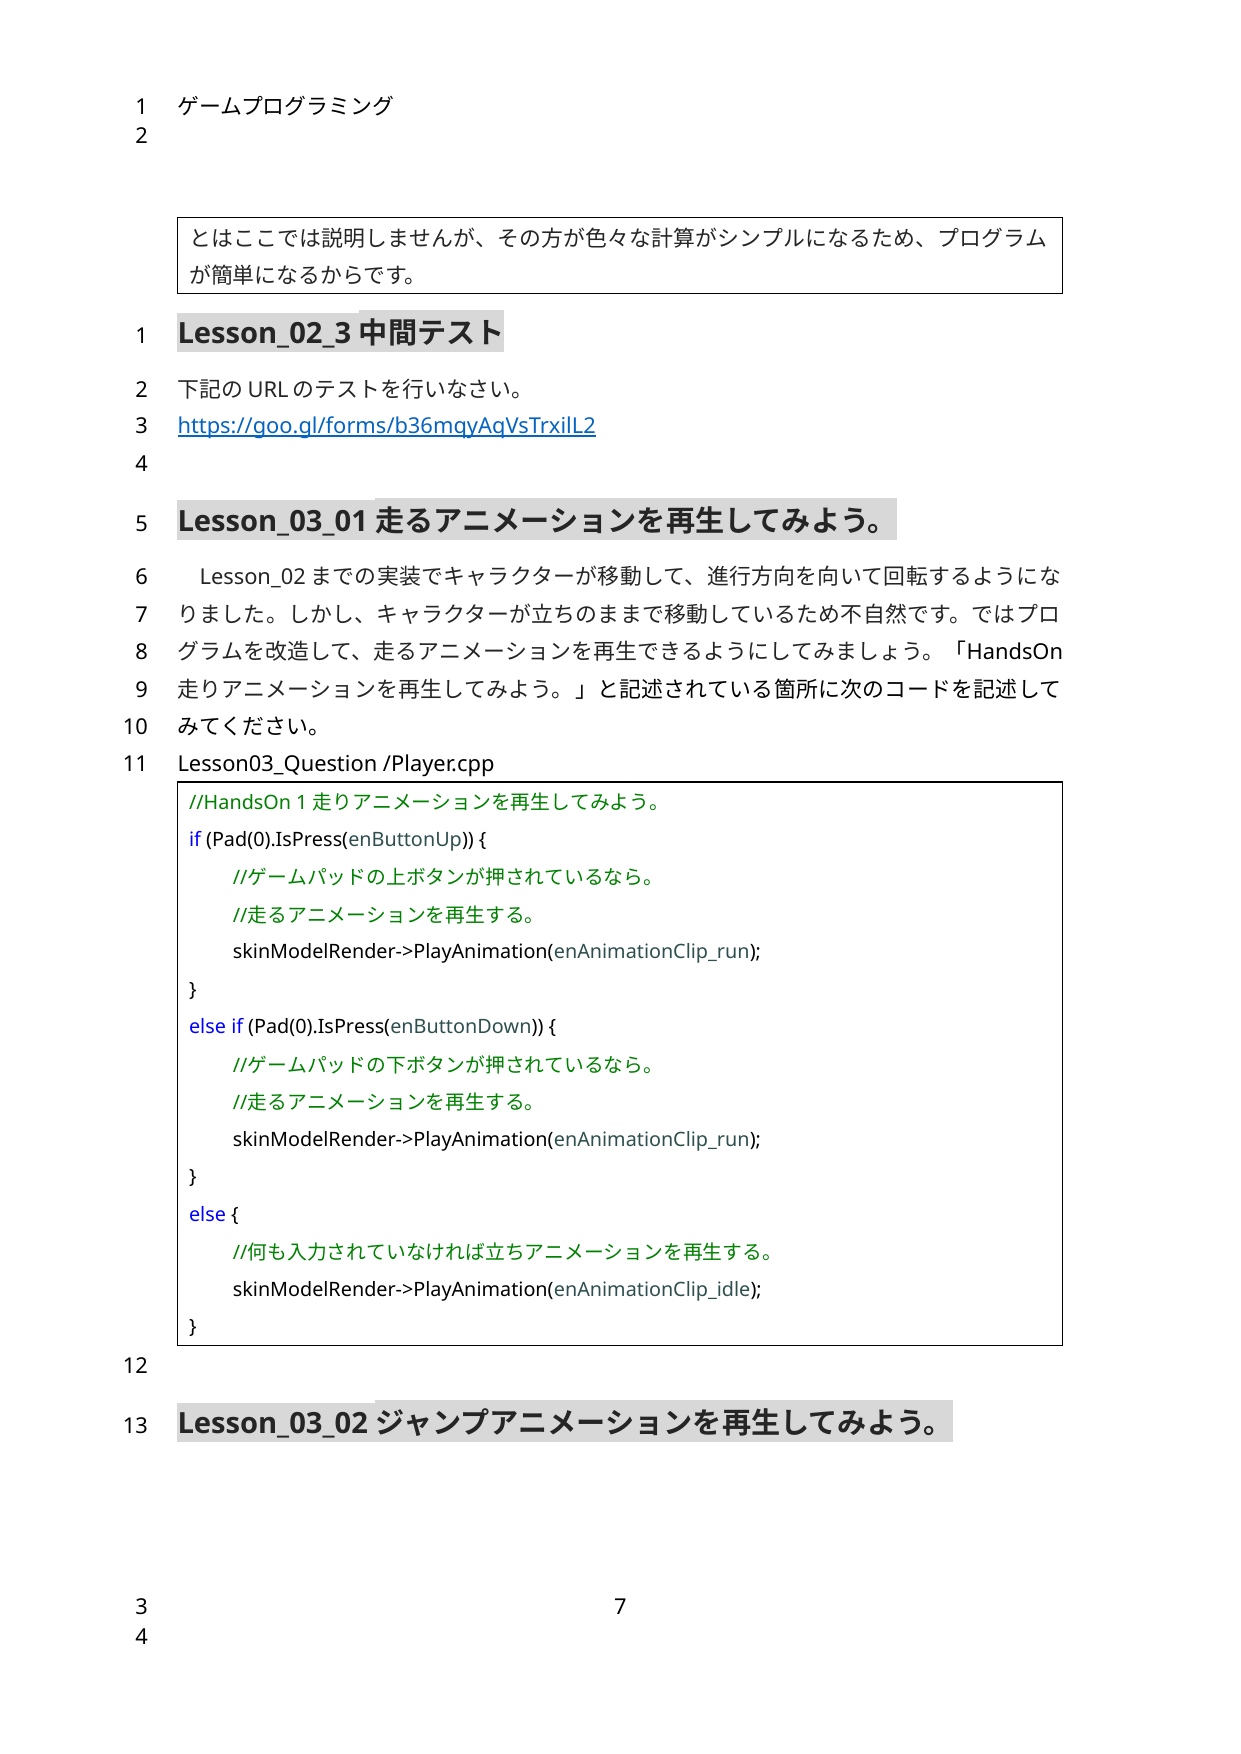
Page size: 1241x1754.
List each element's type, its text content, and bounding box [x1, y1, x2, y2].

text https://goo.gl/forms/b36mqyAqVsTrxilL2 [177, 406, 1063, 444]
text Lesson03_Question /Player.cpp [177, 744, 1063, 781]
text Lesson_03_02 ジャンプアニメーションを再生してみよう。 [177, 1383, 1063, 1458]
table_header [178, 218, 1062, 293]
text 下記のURLのテストを行いなさい。 [177, 369, 1063, 406]
text Lesson_03_01 走るアニメーションを再生してみよう。 [177, 481, 1063, 556]
table_header //HandsOn 1 走りアニメーションを再生してみよう。 if (Pad(0).IsPress(enButtonUp)) { //ゲームパッドの上ボタンが押されているなら。 //走るアニメーションを再生する。 skinModelRender->PlayAnimation(enAnimationClip_run); } else if (Pad(0).IsPress(enButtonDown)) { //ゲームパッドの下ボタンが押されているなら。 //走るアニメーションを再生する。 skinModelRender->PlayAnimation(enAnimationClip_run); } else { //何も入力されていなければ立ちアニメーションを再生する。 skinModelRender->PlayAnimation(enAnimationClip_idle); } [178, 783, 1062, 1345]
text Lesson_02_3 中間テスト [177, 294, 1063, 369]
text Lesson_02までの実装でキャラクターが移動して、進行方向を向いて回転するようになりました。しかし、キャラクターが立ちのままで移動しているため不自然です。ではプログラムを改造して、走るアニメーションを再生できるようにしてみましょう。「HandsOn走りアニメーションを再生してみよう。」と記述されている箇所に次のコードを記述してみてください。 [177, 556, 1063, 744]
